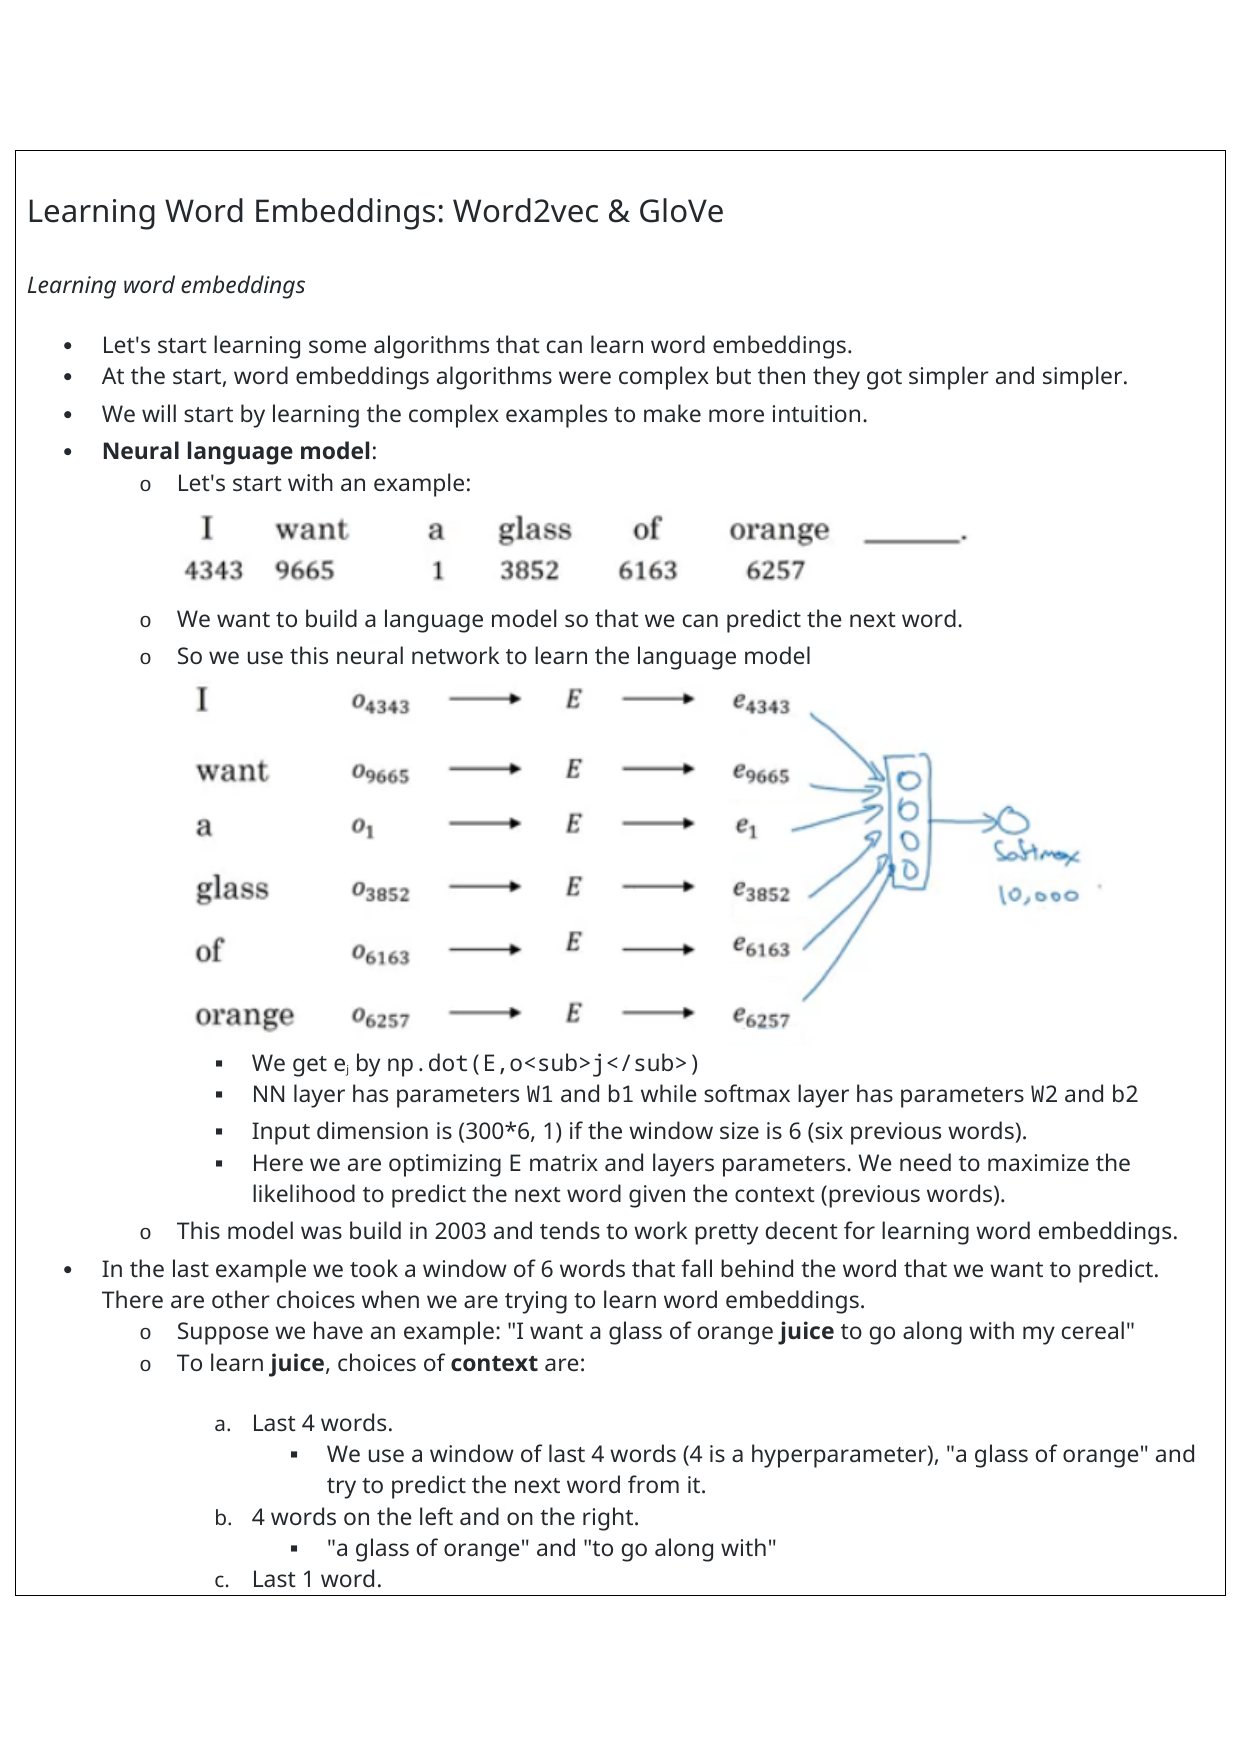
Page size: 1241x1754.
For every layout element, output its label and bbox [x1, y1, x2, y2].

picture [176, 671, 1107, 1047]
picture [176, 497, 987, 603]
table_cell [16, 151, 1225, 1594]
